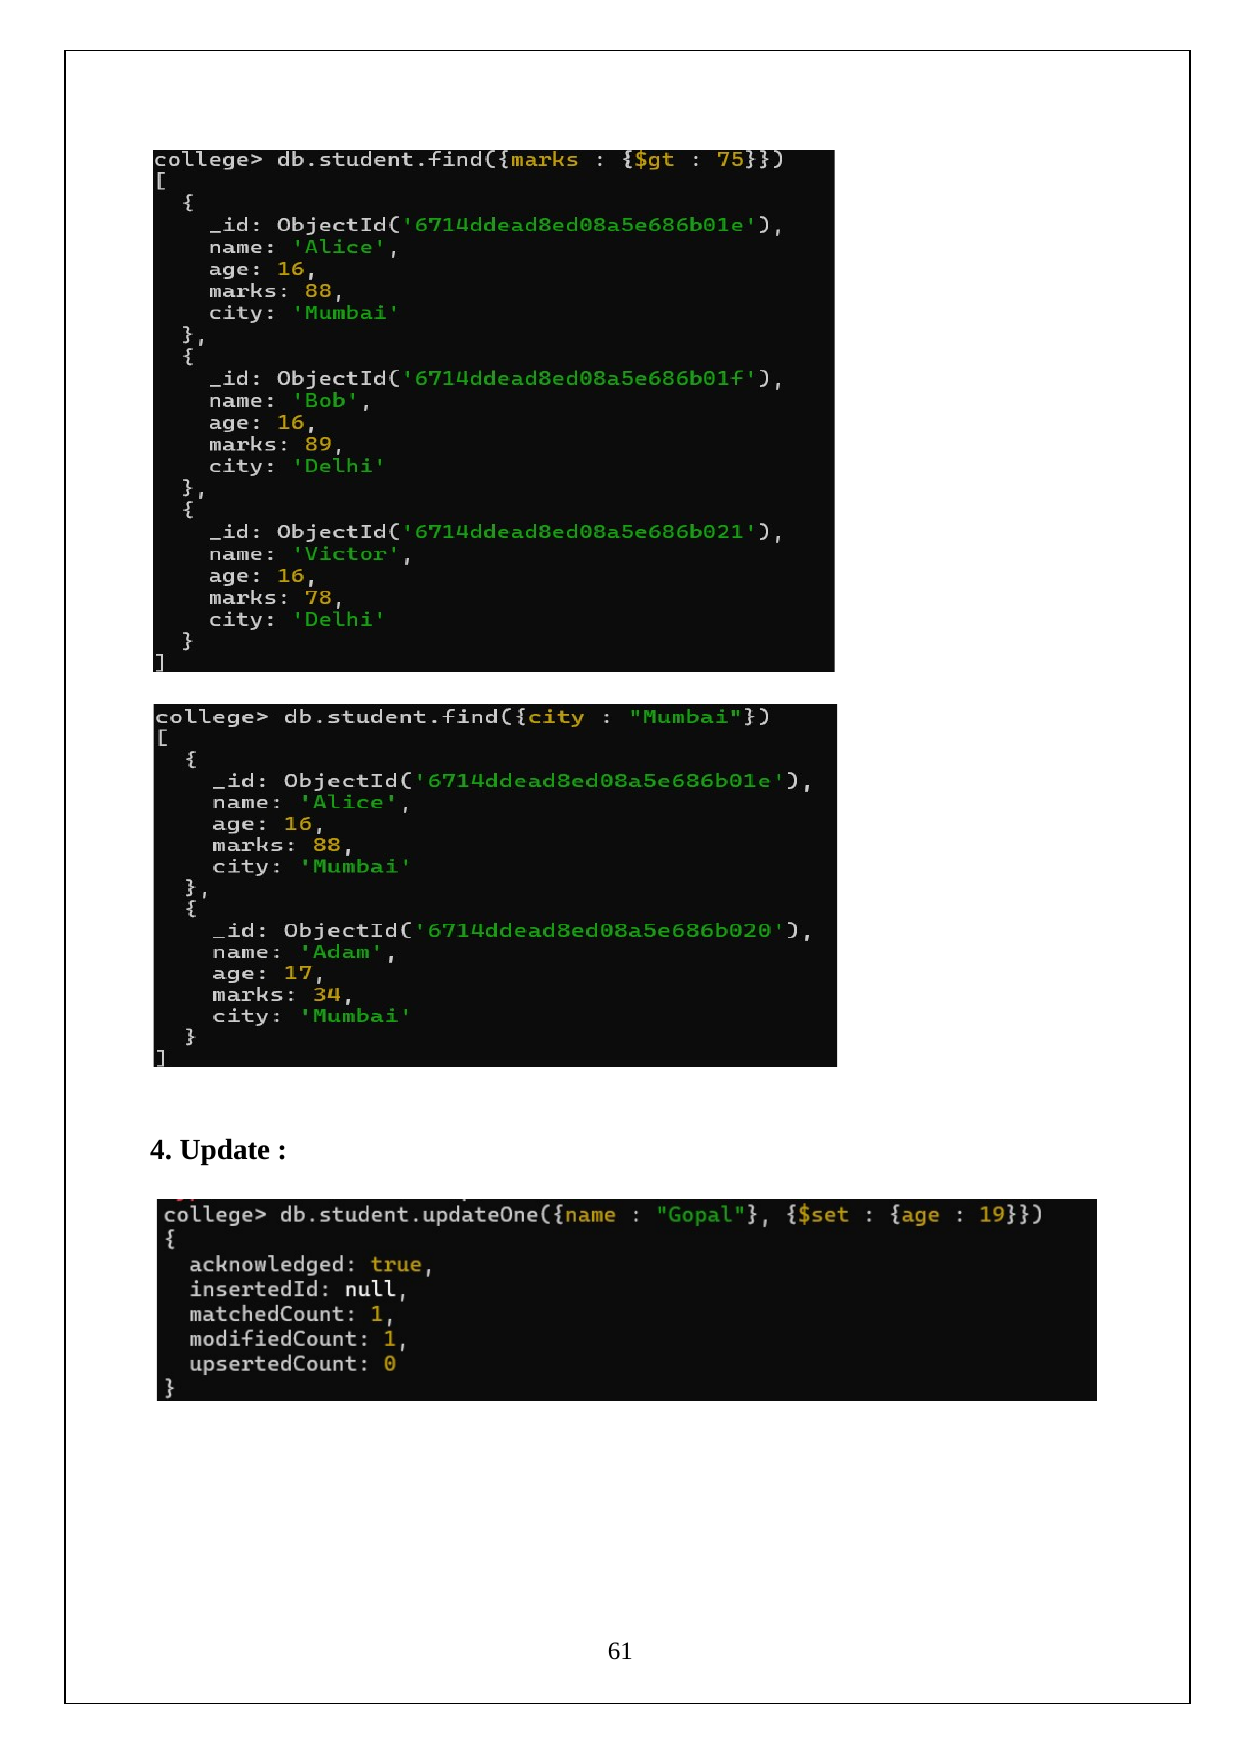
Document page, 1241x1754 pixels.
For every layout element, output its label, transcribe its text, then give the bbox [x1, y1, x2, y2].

picture [153, 150, 835, 672]
list Update : [150, 1132, 1147, 1166]
picture [156, 1199, 1097, 1401]
picture [153, 704, 838, 1067]
